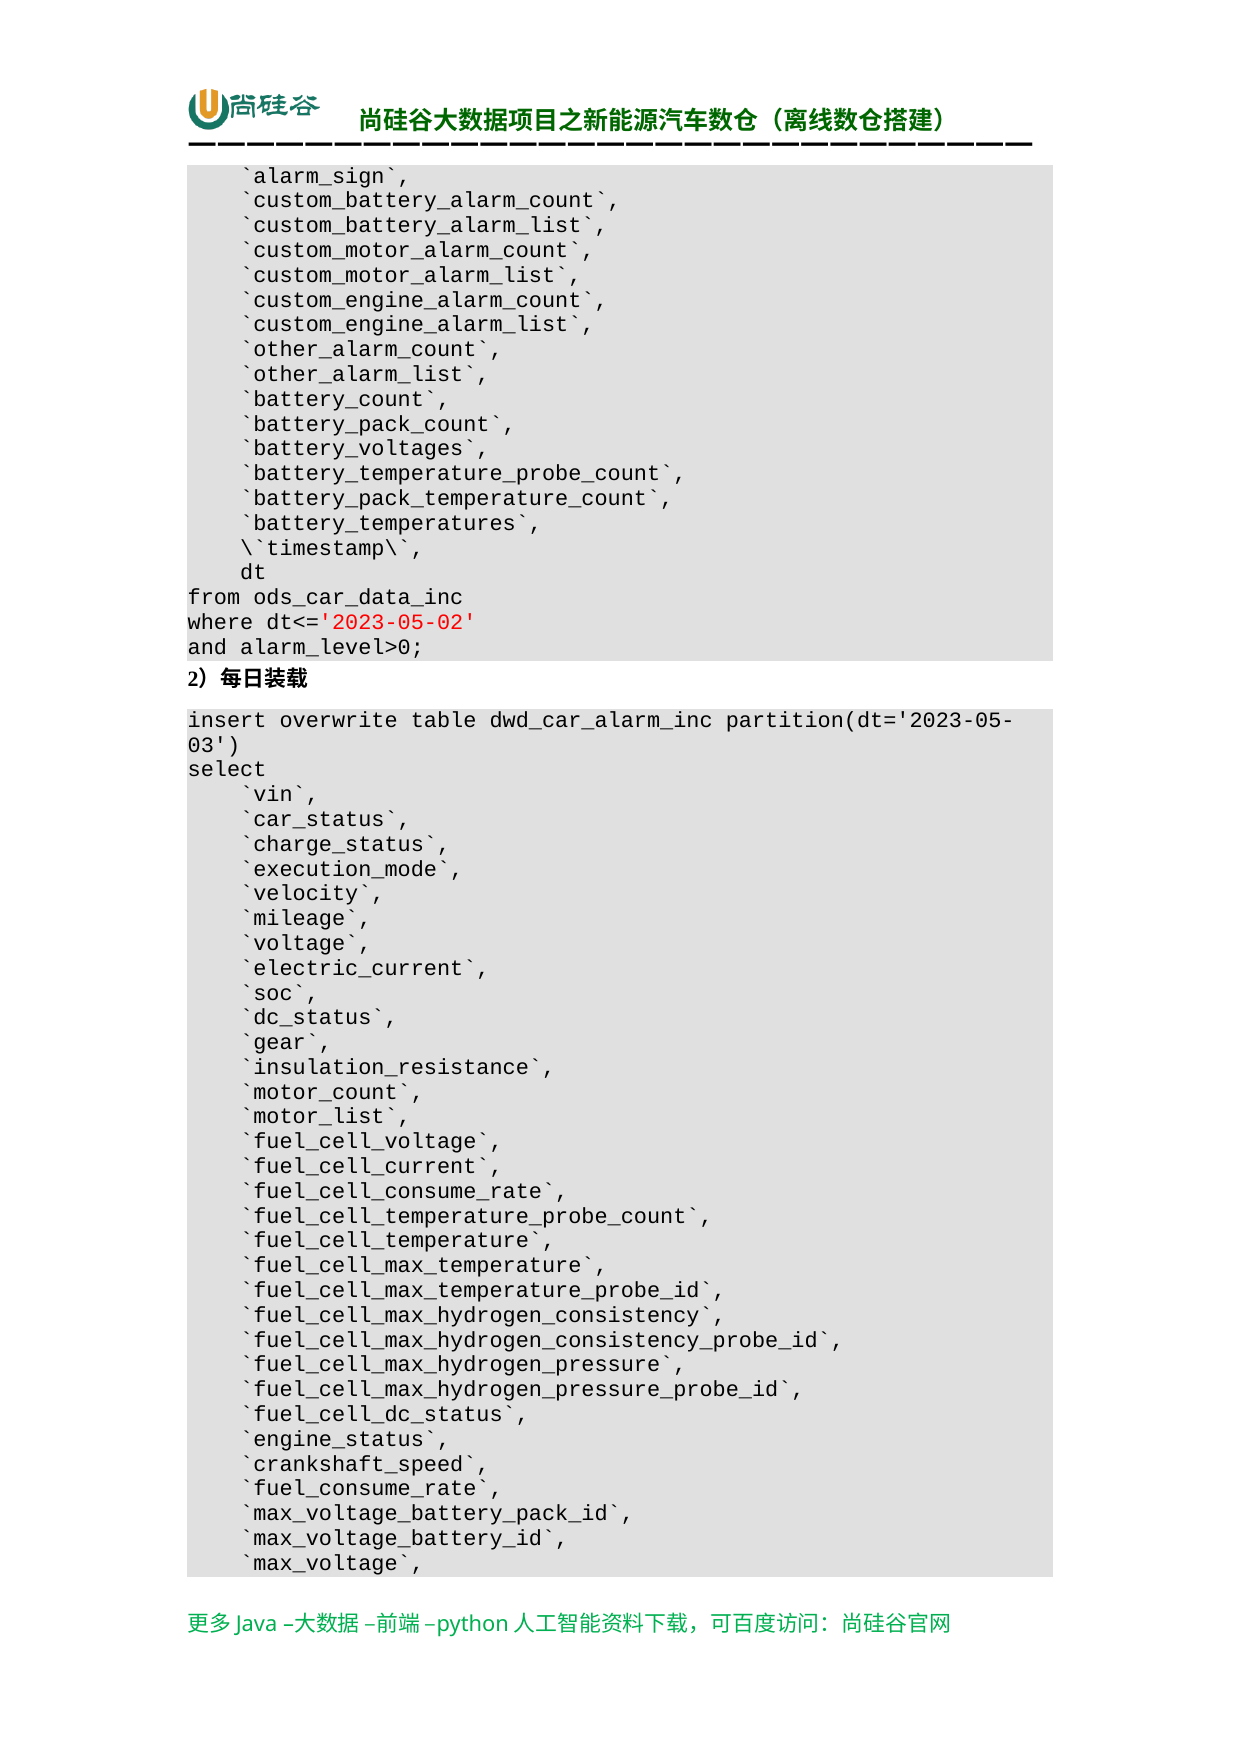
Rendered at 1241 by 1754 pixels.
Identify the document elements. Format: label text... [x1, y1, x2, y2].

picture [187, 88, 320, 130]
text `custom_battery_alarm_count`, [187, 189, 1053, 214]
text `other_alarm_count`, [187, 338, 1053, 363]
text `fuel_cell_max_hydrogen_pressure`, [187, 1353, 1053, 1378]
text `velocity`, [187, 882, 1053, 907]
text `execution_mode`, [187, 858, 1053, 882]
text `voltage`, [187, 932, 1053, 957]
text `soc`, [187, 982, 1053, 1006]
text `custom_motor_alarm_count`, [187, 239, 1053, 264]
text `car_status`, [187, 808, 1053, 833]
text `fuel_cell_current`, [187, 1155, 1053, 1180]
text select [187, 758, 1053, 783]
text 2）每日装载 [187, 661, 1053, 693]
text `electric_current`, [187, 957, 1053, 982]
text `max_voltage_battery_pack_id`, [187, 1502, 1053, 1527]
text `battery_count`, [187, 388, 1053, 413]
text \`timestamp\`, [187, 537, 1053, 561]
text `fuel_cell_temperature`, [187, 1229, 1053, 1254]
text dt [187, 561, 1053, 586]
text `battery_pack_temperature_count`, [187, 487, 1053, 512]
text `battery_pack_count`, [187, 413, 1053, 437]
text `dc_status`, [187, 1006, 1053, 1031]
text `alarm_sign`, [187, 165, 1053, 189]
text `insulation_resistance`, [187, 1056, 1053, 1081]
text `custom_engine_alarm_list`, [187, 313, 1053, 338]
text `fuel_cell_temperature_probe_count`, [187, 1205, 1053, 1229]
text `motor_list`, [187, 1106, 1053, 1130]
text `fuel_cell_max_temperature`, [187, 1254, 1053, 1279]
text `gear`, [187, 1031, 1053, 1056]
text from ods_car_data_inc [187, 586, 1053, 611]
text `custom_battery_alarm_list`, [187, 214, 1053, 239]
text `vin`, [187, 783, 1053, 808]
text `battery_voltages`, [187, 437, 1053, 462]
text `fuel_cell_max_hydrogen_consistency`, [187, 1304, 1053, 1329]
text and alarm_level>0; [187, 636, 1053, 661]
text `custom_motor_alarm_list`, [187, 264, 1053, 289]
text `max_voltage`, [187, 1552, 1053, 1577]
text `fuel_cell_voltage`, [187, 1130, 1053, 1155]
text `battery_temperatures`, [187, 512, 1053, 537]
text `battery_temperature_probe_count`, [187, 462, 1053, 487]
text `max_voltage_battery_id`, [187, 1527, 1053, 1552]
text `crankshaft_speed`, [187, 1453, 1053, 1477]
text `other_alarm_list`, [187, 363, 1053, 388]
text `fuel_cell_consume_rate`, [187, 1180, 1053, 1205]
text `charge_status`, [187, 833, 1053, 858]
text `fuel_cell_max_hydrogen_consistency_probe_id`, [187, 1329, 1053, 1353]
text `fuel_cell_max_temperature_probe_id`, [187, 1279, 1053, 1304]
text `fuel_cell_max_hydrogen_pressure_probe_id`, [187, 1378, 1053, 1403]
text `mileage`, [187, 907, 1053, 932]
text `motor_count`, [187, 1081, 1053, 1106]
text `fuel_cell_dc_status`, [187, 1403, 1053, 1428]
text `engine_status`, [187, 1428, 1053, 1453]
text insert overwrite table dwd_car_alarm_inc partition(dt='2023-05-03') [187, 709, 1053, 758]
text `fuel_consume_rate`, [187, 1477, 1053, 1502]
text where dt<='2023-05-02' [187, 611, 1053, 636]
text `custom_engine_alarm_count`, [187, 289, 1053, 313]
